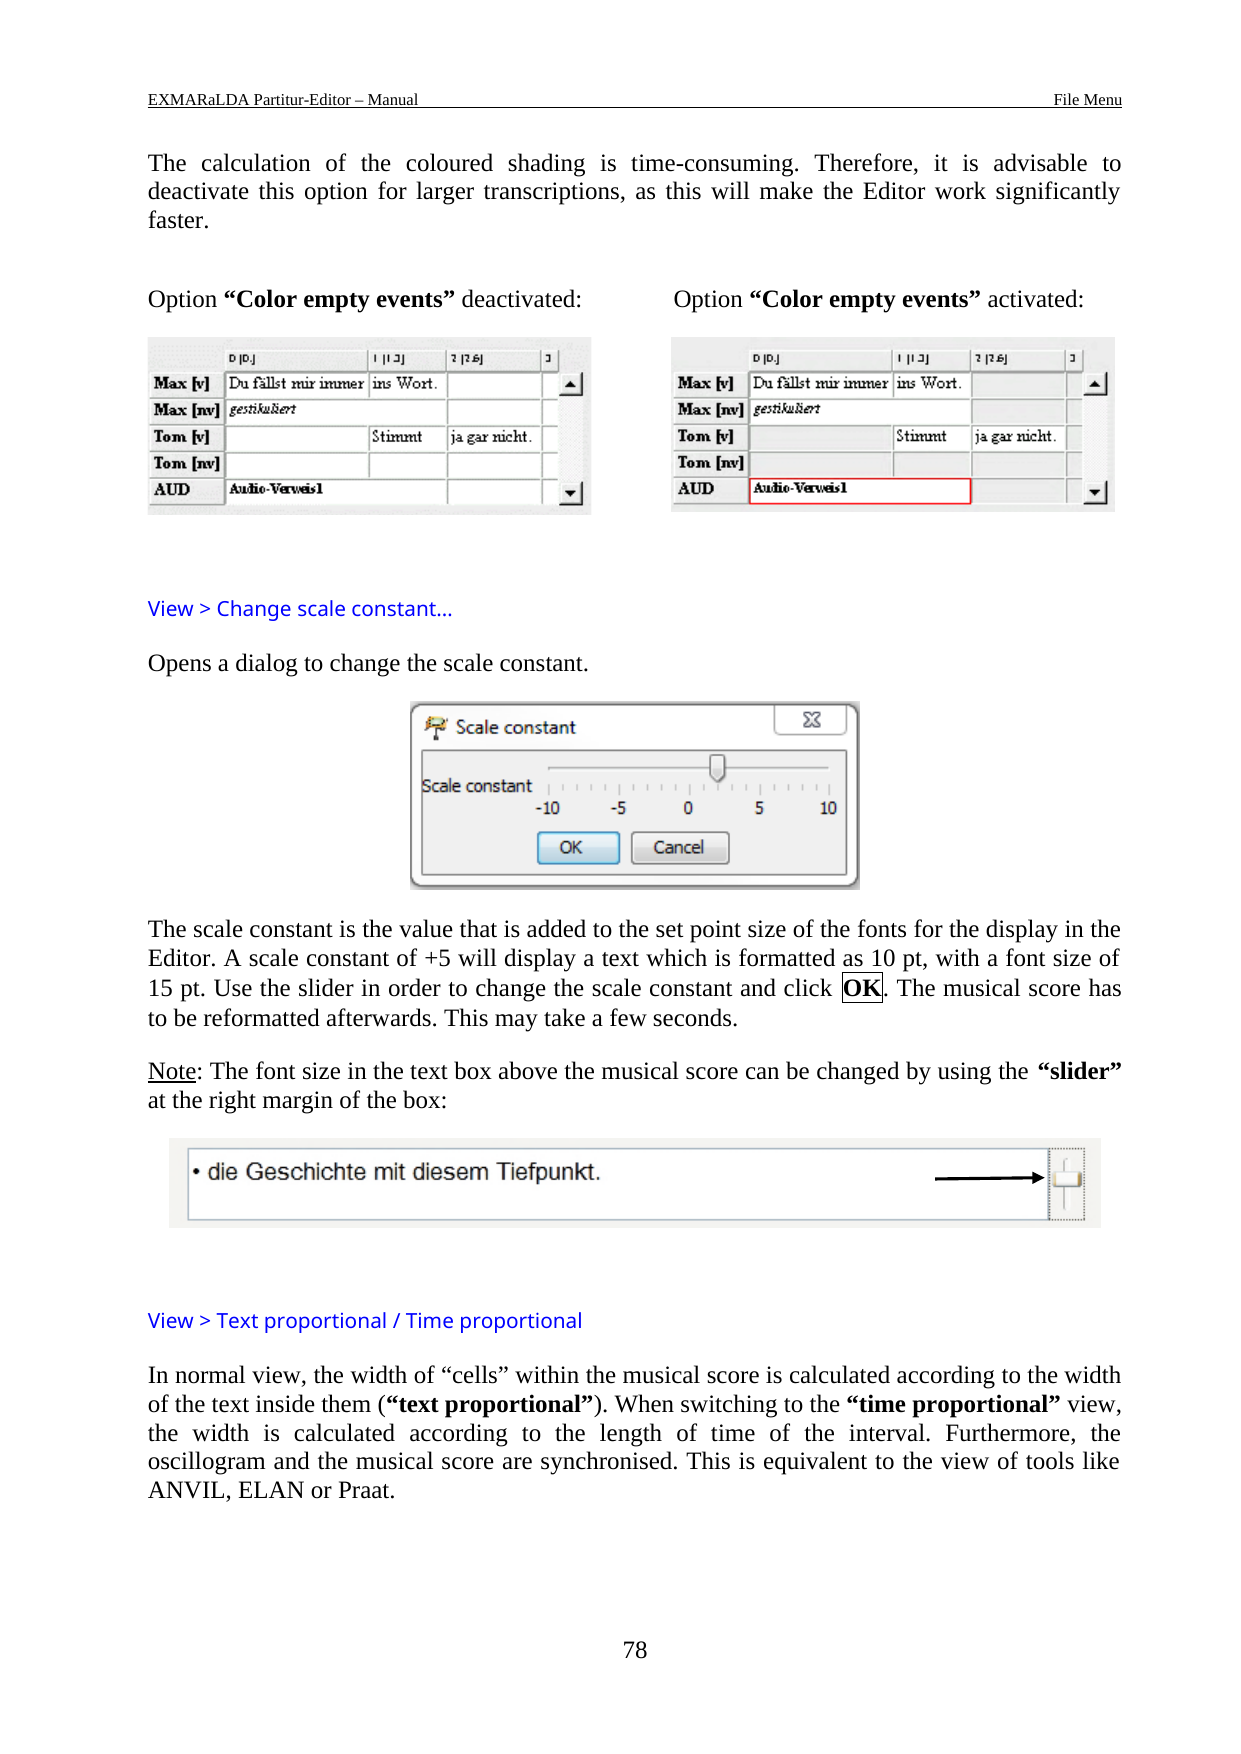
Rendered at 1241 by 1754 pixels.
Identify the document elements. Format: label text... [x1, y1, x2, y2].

picture [410, 701, 860, 890]
text In normal view, the width of “cells” within the musical score is calculated according to the width of the text inside them (“text proportional”). When switching to the “time proportional” view, the width is calculated according to the length of time of the interval. Furthermore, the oscillogram and the musical score are synchronised. This is equivalent to the view of tools like ANVIL, ELAN or Praat. [148, 1360, 1122, 1504]
subtitle View > Change scale constant… [148, 594, 1122, 623]
text Opens a dialog to change the scale constant. [148, 648, 1122, 677]
picture [147, 337, 592, 515]
text The scale constant is the value that is added to the set point size of the fonts for the display in the Editor. A scale constant of +5 will display a text which is formatted as 10 pt, with a font size of 15 pt. Use the slider in order to change the scale constant and click OK. The musical score has to be reformatted afterwards. This may take a few seconds. [148, 914, 1122, 1031]
table_cell [635, 338, 1122, 516]
picture [671, 337, 1115, 512]
text The calculation of the coloured shading is time-consuming. Therefore, it is advisable to deactivate this option for larger transcriptions, as this will make the Editor work significantly faster. [148, 148, 1122, 234]
table_cell [140, 338, 635, 516]
picture [169, 1138, 1101, 1228]
subtitle View > Text proportional / Time proportional [148, 1307, 1122, 1335]
table_header Option “Color empty events” deactivated: [140, 259, 635, 338]
text Note: The font size in the text box above the musical score can be changed by using the “slider” at the right margin of the box: [148, 1056, 1122, 1114]
table_header Option “Color empty events” activated: [635, 259, 1122, 338]
